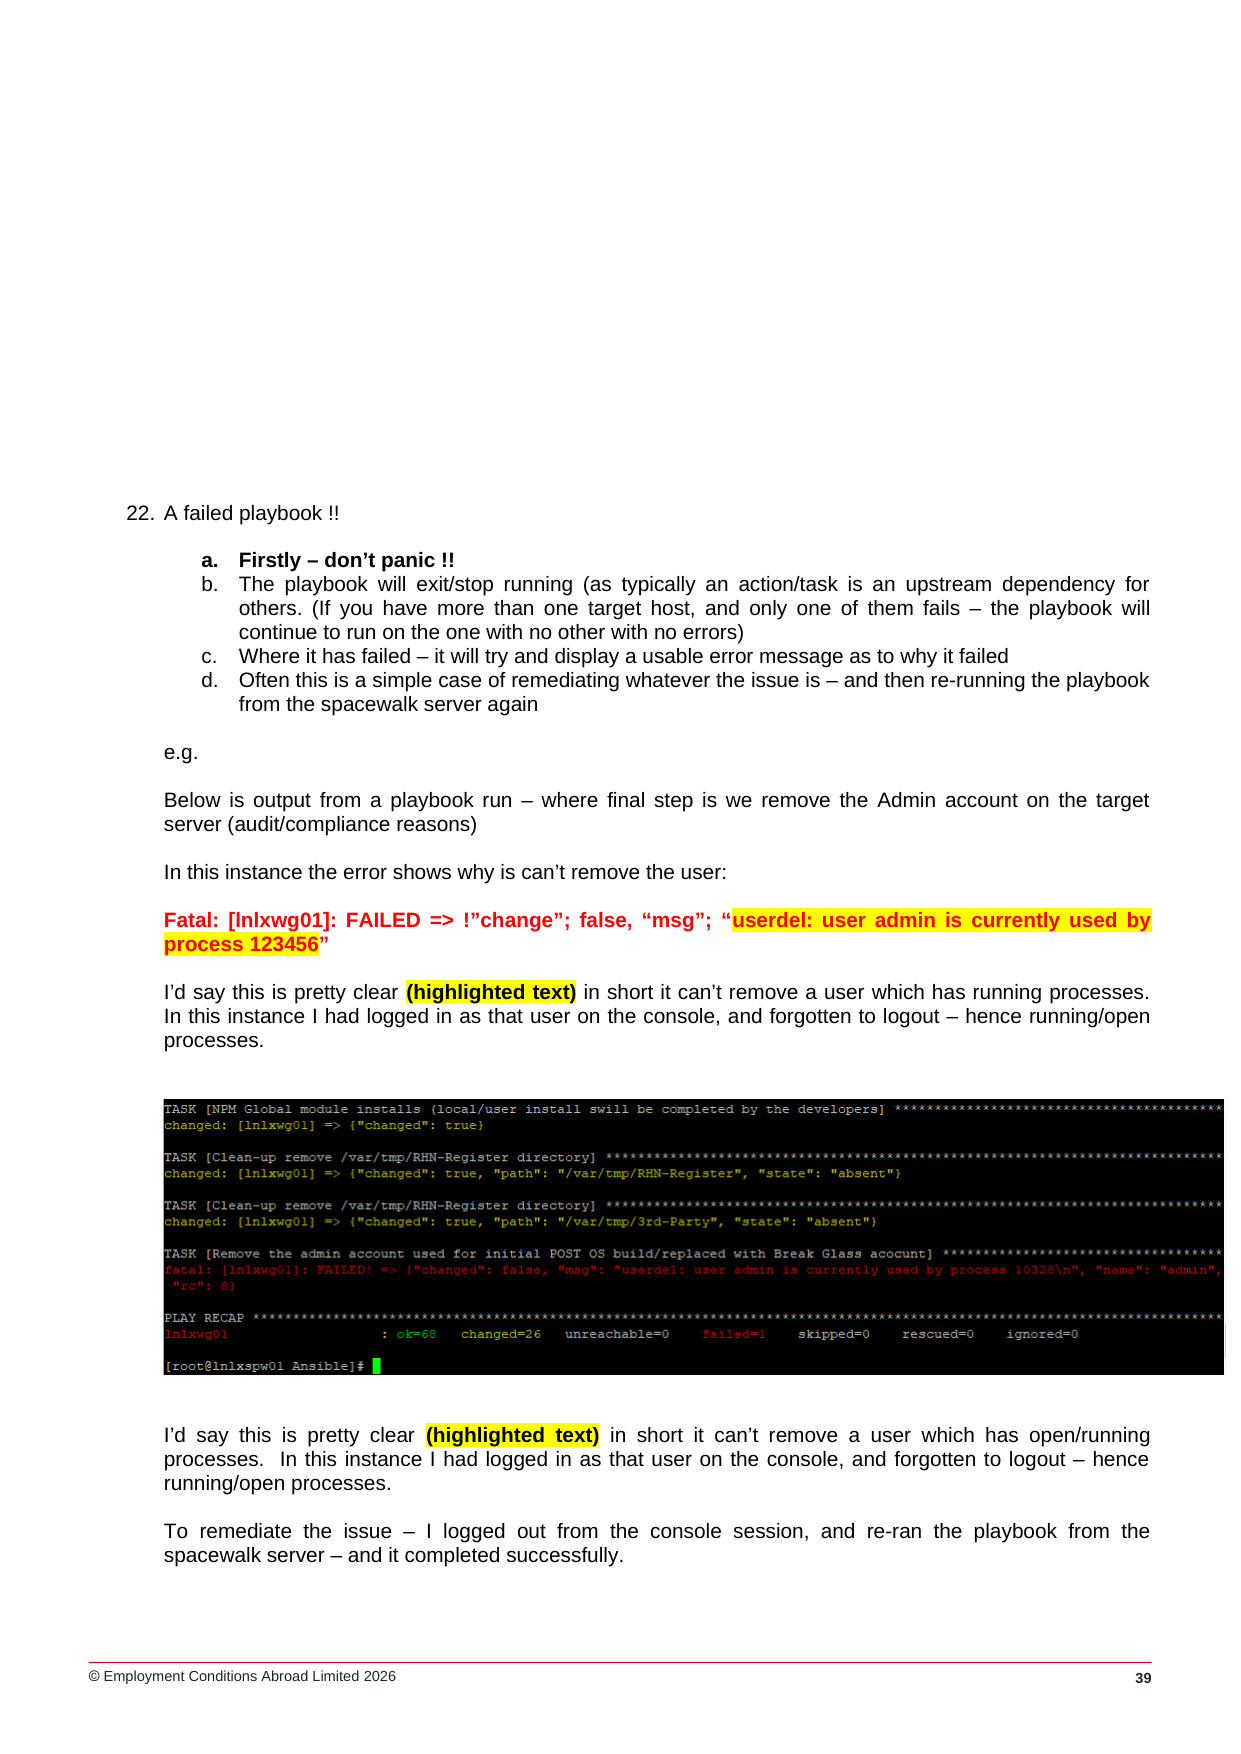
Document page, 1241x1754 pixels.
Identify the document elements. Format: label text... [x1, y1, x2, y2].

list The playbook will exit/stop running (as typically an action/task is an upstream dependency for others. (If you have more than one target host, and only one of them fails – the playbook will continue to run on the one with no other with no errors) [201, 572, 1152, 644]
text I’d say this is pretty clear (highlighted text) in short it can’t remove a user which has running processes. In this instance I had logged in as that user on the console, and forgotten to logout – hence running/open processes. [164, 979, 1152, 1051]
picture [163, 1099, 1226, 1375]
list Firstly – don’t panic !! [201, 548, 1152, 572]
text In this instance the error shows why is can’t remove the user: [164, 860, 1152, 884]
text I’d say this is pretty clear (highlighted text) in short it can’t remove a user which has open/running processes. In this instance I had logged in as that user on the console, and forgotten to logout – hence running/open processes. [164, 1423, 1152, 1495]
list A failed playbook !! [126, 500, 1152, 524]
text To remediate the issue – I logged out from the console session, and re-ran the playbook from the spacewalk server – and it completed successfully. [164, 1519, 1152, 1567]
list Where it has failed – it will try and display a usable error message as to why it failed [201, 644, 1152, 668]
text Fatal: [lnlxwg01]: FAILED => !”change”; false, “msg”; “userdel: user admin is currently used by process 123456” [164, 908, 1152, 956]
text e.g. [164, 740, 1152, 764]
list Often this is a simple case of remediating whatever the issue is – and then re-running the playbook from the spacewalk server again [201, 668, 1152, 716]
text Below is output from a playbook run – where final step is we remove the Admin account on the target server (audit/compliance reasons) [164, 788, 1152, 836]
